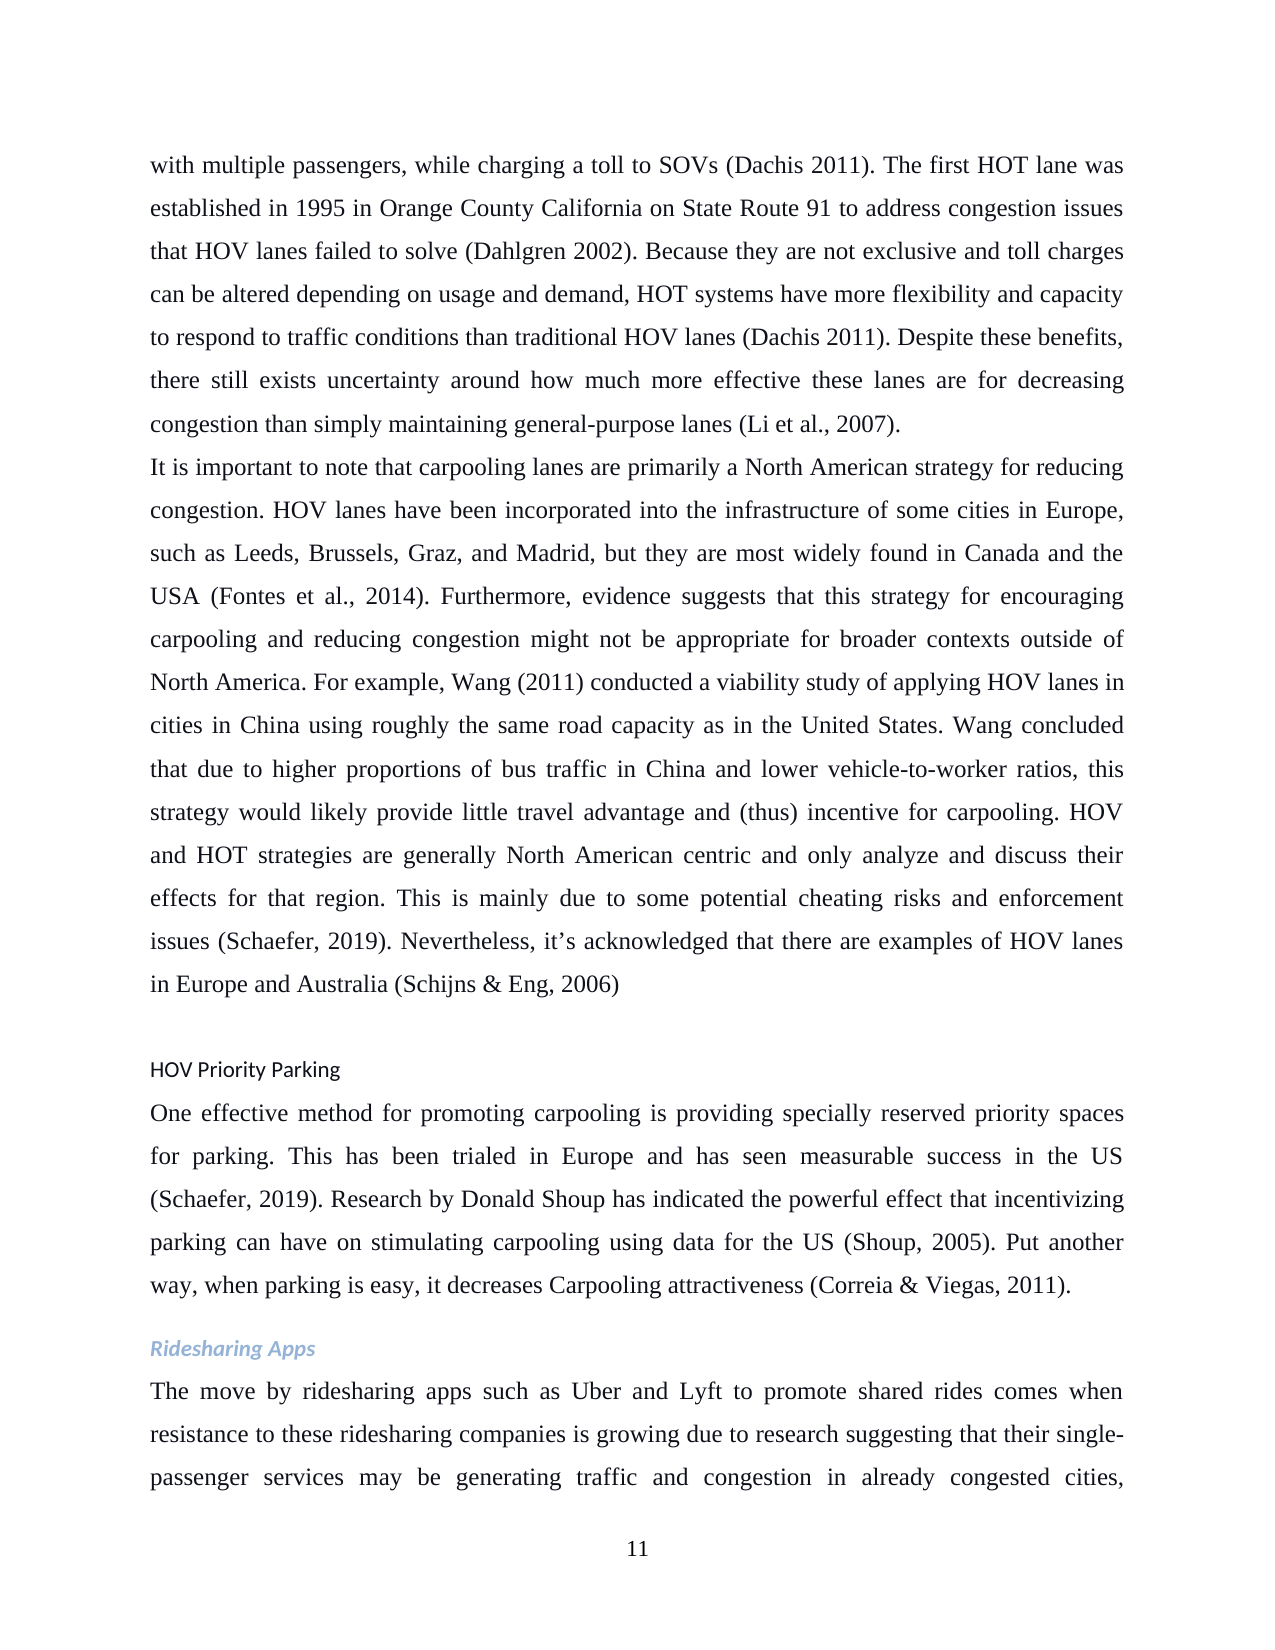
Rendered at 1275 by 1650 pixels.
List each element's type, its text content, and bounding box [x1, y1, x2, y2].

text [150, 150, 1125, 437]
text It is important to note that carpooling lanes are primarily a North American strategy for reducing congestion. HOV lanes have been incorporated into the infrastructure of some cities in Europe, such as Leeds, Brussels, Graz, and Madrid, but they are most widely found in Canada and the USA (Fontes et al., 2014). Furthermore, evidence suggests that this strategy for encouraging carpooling and reducing congestion might not be appropriate for broader contexts outside of North America. For example, Wang (2011) conducted a viability study of applying HOV lanes in cities in China using roughly the same road capacity as in the United States. Wang concluded that due to higher proportions of bus traffic in China and lower vehicle-to-worker ratios, this strategy would likely provide little travel advantage and (thus) incentive for carpooling. HOV and HOT strategies are generally North American centric and only analyze and discuss their effects for that region. This is mainly due to some potential cheating risks and enforcement issues (Schaefer, 2019). Nevertheless, it’s acknowledged that there are examples of HOV lanes in Europe and Australia (Schijns & Eng, 2006) [150, 452, 1125, 998]
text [150, 1376, 1125, 1491]
subtitle Ridesharing Apps [150, 1334, 1125, 1362]
subtitle HOV Priority Parking [150, 1056, 1125, 1084]
text One effective method for promoting carpooling is providing specially reserved priority spaces for parking. This has been trialed in Europe and has seen measurable success in the US (Schaefer, 2019). Research by Donald Shoup has indicated the powerful effect that incentivizing parking can have on stimulating carpooling using data for the US (Shoup, 2005). Put another way, when parking is easy, it decreases Carpooling attractiveness (Correia & Viegas, 2011). [150, 1098, 1125, 1299]
